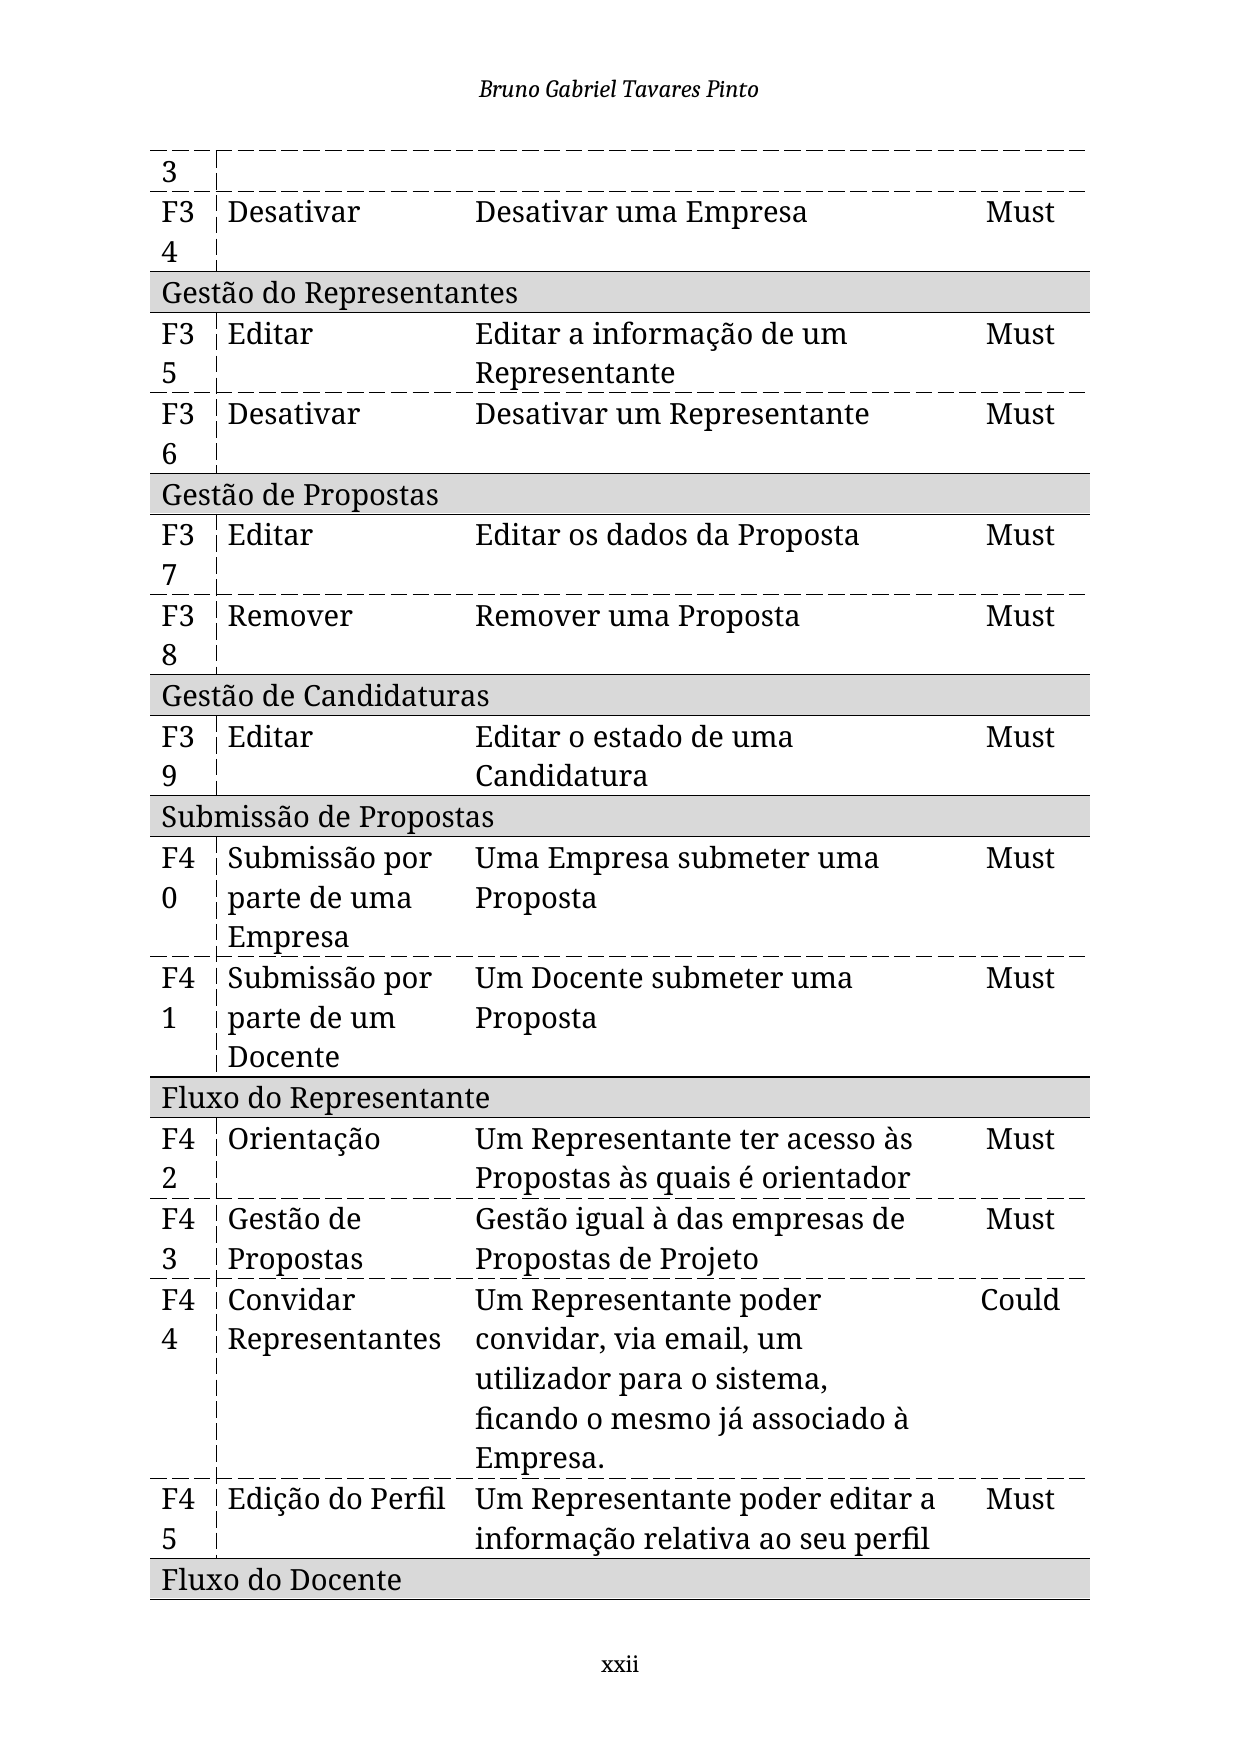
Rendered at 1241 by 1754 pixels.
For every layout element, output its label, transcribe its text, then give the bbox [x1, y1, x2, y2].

table_cell F45 [150, 1478, 216, 1558]
table_cell Must [950, 837, 1090, 956]
table_cell Fluxo do Docente [150, 1559, 1090, 1598]
table_cell Desativar [216, 392, 464, 473]
table_cell Submissão por parte de uma Empresa [216, 837, 464, 956]
table_cell Submissão de Propostas [150, 796, 1090, 836]
table_cell Editar [216, 515, 464, 594]
table_cell Um Representante ter acesso às Propostas às quais é orientador [464, 1118, 950, 1197]
table_cell F42 [150, 1118, 216, 1197]
table_cell Um Representante poder convidar, via email, um utilizador para o sistema, ficando o mesmo já associado à Empresa. [464, 1278, 950, 1477]
table_cell Must [950, 150, 1090, 191]
table_cell F38 [150, 594, 216, 674]
table_cell Orientação [216, 1118, 464, 1197]
table_cell Um Representante poder editar a informação relativa ao seu perfil [464, 1478, 950, 1558]
table_cell Must [950, 1118, 1090, 1197]
table_cell Gestão de Propostas [216, 1198, 464, 1278]
table_cell F41 [150, 956, 216, 1076]
table_cell Must [950, 191, 1090, 271]
table_cell Editar os dados da Proposta [464, 515, 950, 594]
table_cell Gestão igual à das empresas de Propostas de Projeto [464, 1198, 950, 1278]
table_cell Editar [216, 716, 464, 795]
table_cell Must [950, 716, 1090, 795]
table_cell Must [950, 392, 1090, 473]
table_cell F43 [150, 1198, 216, 1278]
table_cell Um Docente submeter uma Proposta [464, 956, 950, 1076]
table_cell Must [950, 313, 1090, 392]
table_cell Gestão de Propostas [150, 474, 1090, 513]
table_cell Must [950, 956, 1090, 1076]
table_cell Must [950, 594, 1090, 674]
table_cell Editar [216, 313, 464, 392]
table_cell Must [950, 1198, 1090, 1278]
table_cell F37 [150, 515, 216, 594]
table_cell Fluxo do Representante [150, 1078, 1090, 1117]
table_cell F44 [150, 1278, 216, 1477]
table_cell Desativar um Representante [464, 392, 950, 473]
table_cell Must [950, 1478, 1090, 1558]
table_cell Edição do Perfil [216, 1478, 464, 1558]
table_cell F36 [150, 392, 216, 473]
table_cell F34 [150, 191, 216, 271]
table_cell Remover uma Proposta [464, 594, 950, 674]
table_cell Submissão por parte de um Docente [216, 956, 464, 1076]
table_cell Must [950, 515, 1090, 594]
table_cell F35 [150, 313, 216, 392]
table_cell Editar o estado de uma Candidatura [464, 716, 950, 795]
table_cell Editar [216, 150, 464, 191]
table_cell F39 [150, 716, 216, 795]
table_cell Could [950, 1278, 1090, 1477]
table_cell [464, 150, 950, 191]
table_cell Gestão de Candidaturas [150, 675, 1090, 715]
table_cell F33 [150, 150, 216, 191]
table_cell Uma Empresa submeter uma Proposta [464, 837, 950, 956]
table_cell Convidar Representantes [216, 1278, 464, 1477]
table_cell F40 [150, 837, 216, 956]
table_cell Desativar [216, 191, 464, 271]
table_cell Editar a informação de um Representante [464, 313, 950, 392]
table_cell Desativar uma Empresa [464, 191, 950, 271]
table_cell Gestão do Representantes [150, 272, 1090, 312]
table_cell Remover [216, 594, 464, 674]
